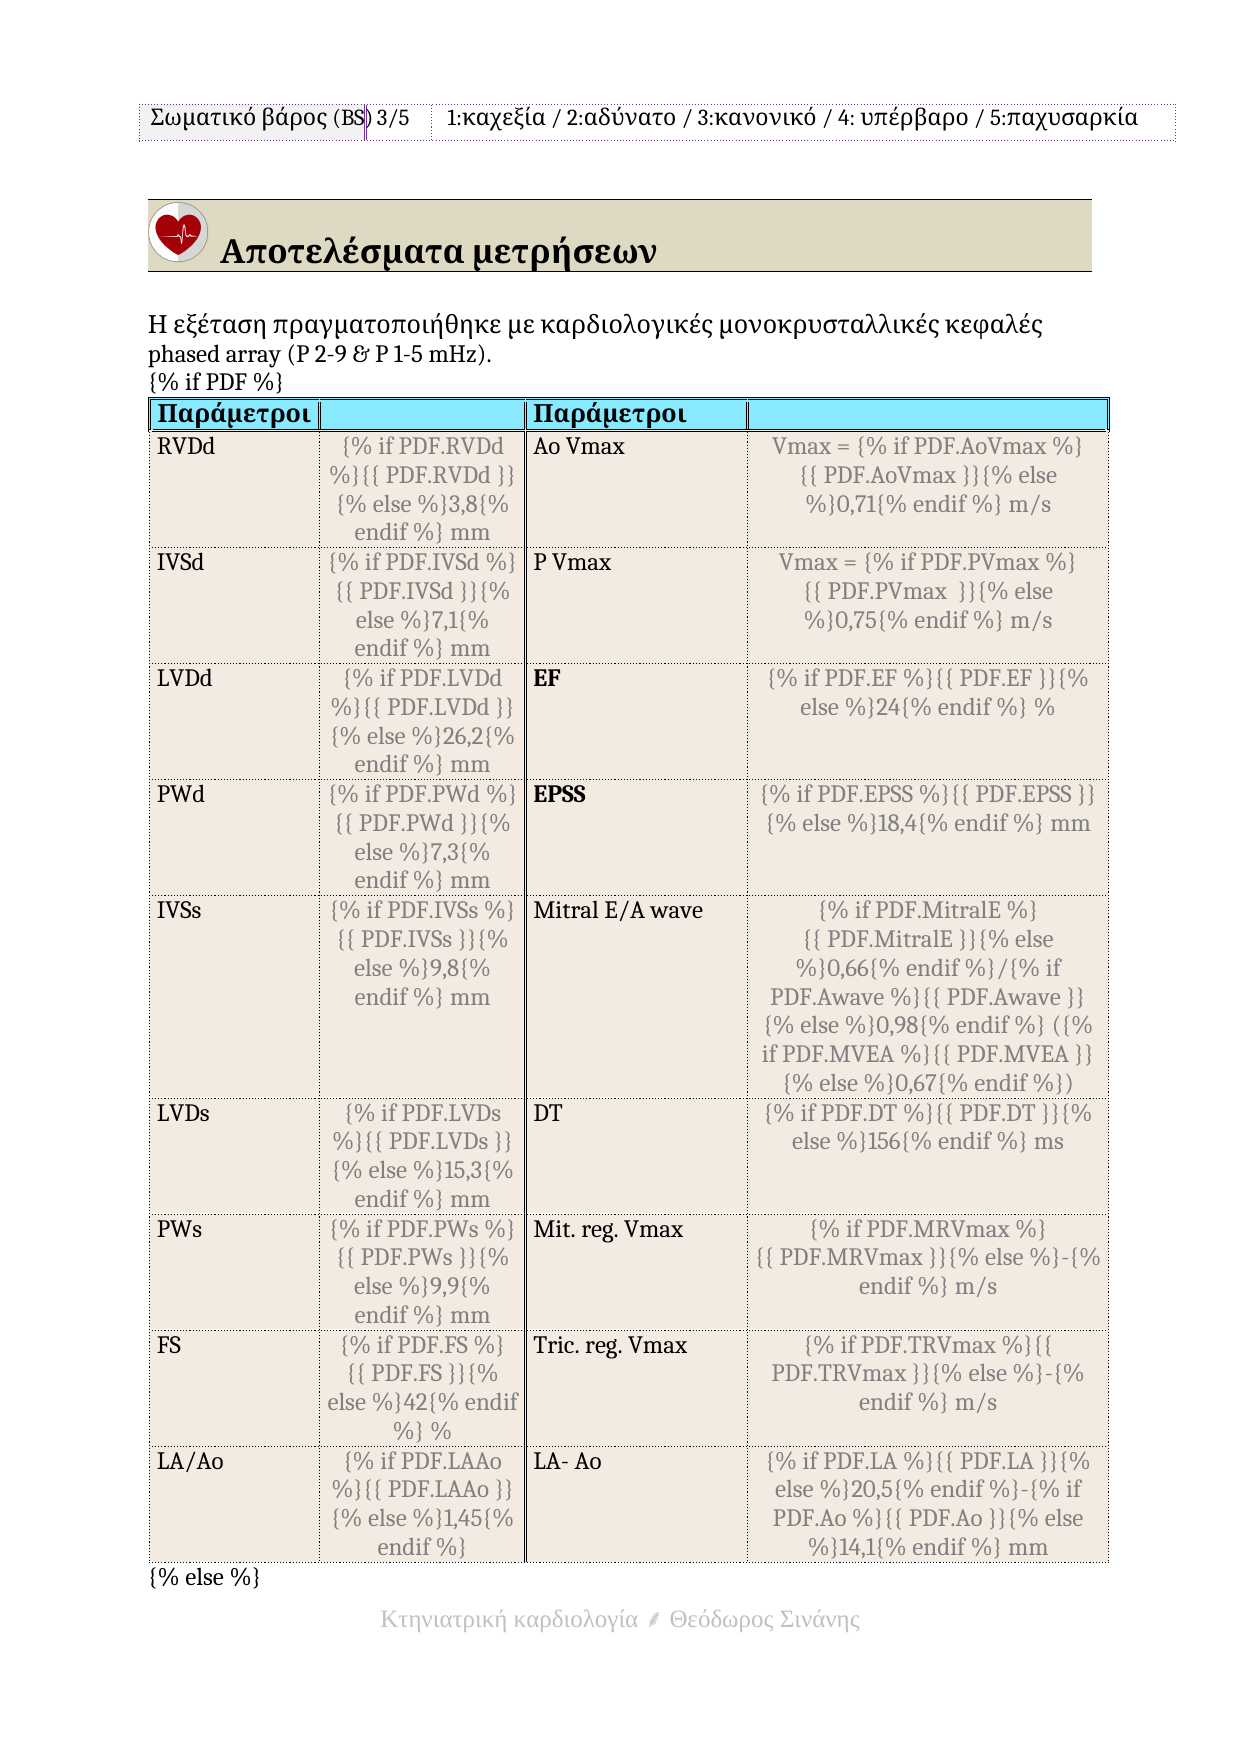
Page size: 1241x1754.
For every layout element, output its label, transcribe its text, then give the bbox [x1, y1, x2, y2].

table_cell PWs [149, 1214, 319, 1329]
table_header [747, 400, 1107, 429]
text {% else %} [148, 1563, 1092, 1591]
table_cell LA- Ao [527, 1446, 747, 1562]
table_cell Tric. reg. Vmax [527, 1330, 747, 1446]
table_cell {% if PDF.IVSd %}{{ PDF.IVSd }}{% else %}7,1{% endif %} mm [319, 547, 524, 663]
table_cell {% if PDF.PWd %}{{ PDF.PWd }}{% else %}7,3{% endif %} mm [319, 779, 524, 895]
picture [147, 202, 209, 263]
table_cell IVSd [149, 547, 319, 663]
table_cell LA/Ao [149, 1446, 319, 1562]
text {% if PDF %} [148, 368, 1092, 397]
table_cell Mitral E/A wave [527, 895, 747, 1097]
table_cell {% if PDF.LVDs %}{{ PDF.LVDs }}{% else %}15,3{% endif %} mm [319, 1098, 524, 1213]
table_cell EF [527, 663, 747, 779]
text Αποτελέσματα μετρήσεων [148, 200, 1092, 271]
table_cell 3/5 [367, 104, 431, 140]
table_cell RVDd [149, 429, 319, 547]
table_cell {% if PDF.LVDd %}{{ PDF.LVDd }}{% else %}26,2{% endif %} mm [319, 663, 524, 779]
table_cell FS [149, 1330, 319, 1446]
table_cell IVSs [149, 895, 319, 1097]
table_cell LVDs [149, 1098, 319, 1213]
table_cell Vmax = {% if PDF.AoVmax %}{{ PDF.AoVmax }}{% else %}0,71{% endif %} m/s [747, 429, 1109, 547]
table_cell {% if PDF.MRVmax %}{{ PDF.MRVmax }}{% else %}-{% endif %} m/s [747, 1214, 1109, 1329]
table_cell Σωματικό βάρος (BS) [139, 104, 364, 140]
table_cell {% if PDF.IVSs %}{{ PDF.IVSs }}{% else %}9,8{% endif %} mm [319, 895, 524, 1097]
table_cell {% if PDF.LA %}{{ PDF.LA }}{% else %}20,5{% endif %}-{% if PDF.Ao %}{{ PDF.Ao }}{% else %}14,1{% endif %} mm [747, 1446, 1109, 1562]
table_cell LVDd [149, 663, 319, 779]
table_cell {% if PDF.EF %}{{ PDF.EF }}{% else %}24{% endif %} % [747, 663, 1109, 779]
table_cell P Vmax [527, 547, 747, 663]
table_cell {% if PDF.TRVmax %}{{ PDF.TRVmax }}{% else %}-{% endif %} m/s [747, 1330, 1109, 1446]
table_cell {% if PDF.MitralE %}{{ PDF.MitralE }}{% else %}0,66{% endif %}/{% if PDF.Awave %}{{ PDF.Awave }}{% else %}0,98{% endif %} ({% if PDF.MVEA %}{{ PDF.MVEA }}{% else %}0,67{% endif %}) [747, 895, 1109, 1097]
table_cell {% if PDF.DT %}{{ PDF.DT }}{% else %}156{% endif %} ms [747, 1098, 1109, 1213]
table_cell Vmax = {% if PDF.PVmax %}{{ PDF.PVmax }}{% else %}0,75{% endif %} m/s [747, 547, 1109, 663]
table_header [319, 398, 526, 429]
table_cell {% if PDF.PWs %}{{ PDF.PWs }}{% else %}9,9{% endif %} mm [319, 1214, 524, 1329]
table_cell {% if PDF.LAAo %}{{ PDF.LAAo }}{% else %}1,45{% endif %} [319, 1446, 524, 1562]
table_header Παράμετροι [526, 400, 747, 429]
table_cell Ao Vmax [527, 432, 747, 547]
table_cell {% if PDF.RVDd %}{{ PDF.RVDd }}{% else %}3,8{% endif %} mm [319, 432, 524, 547]
table_cell PWd [149, 779, 319, 895]
table_header Παράμετροι [151, 400, 319, 429]
table_cell {% if PDF.EPSS %}{{ PDF.EPSS }}{% else %}18,4{% endif %} mm [747, 779, 1109, 895]
table_cell 1:καχεξία / 2:αδύνατο / 3:κανονικό / 4: υπέρβαρο / 5:παχυσαρκία [431, 104, 1175, 140]
table_cell EPSS [527, 779, 747, 895]
text Η εξέταση πραγματοποιήθηκε με καρδιολογικές μονοκρυσταλλικές κεφαλές phased array (P 2-9 & P 1-5 mHz). [148, 311, 1092, 368]
table_cell DT [527, 1098, 747, 1213]
table_cell {% if PDF.FS %}{{ PDF.FS }}{% else %}42{% endif %} % [319, 1330, 524, 1446]
table_cell Mit. reg. Vmax [527, 1214, 747, 1329]
